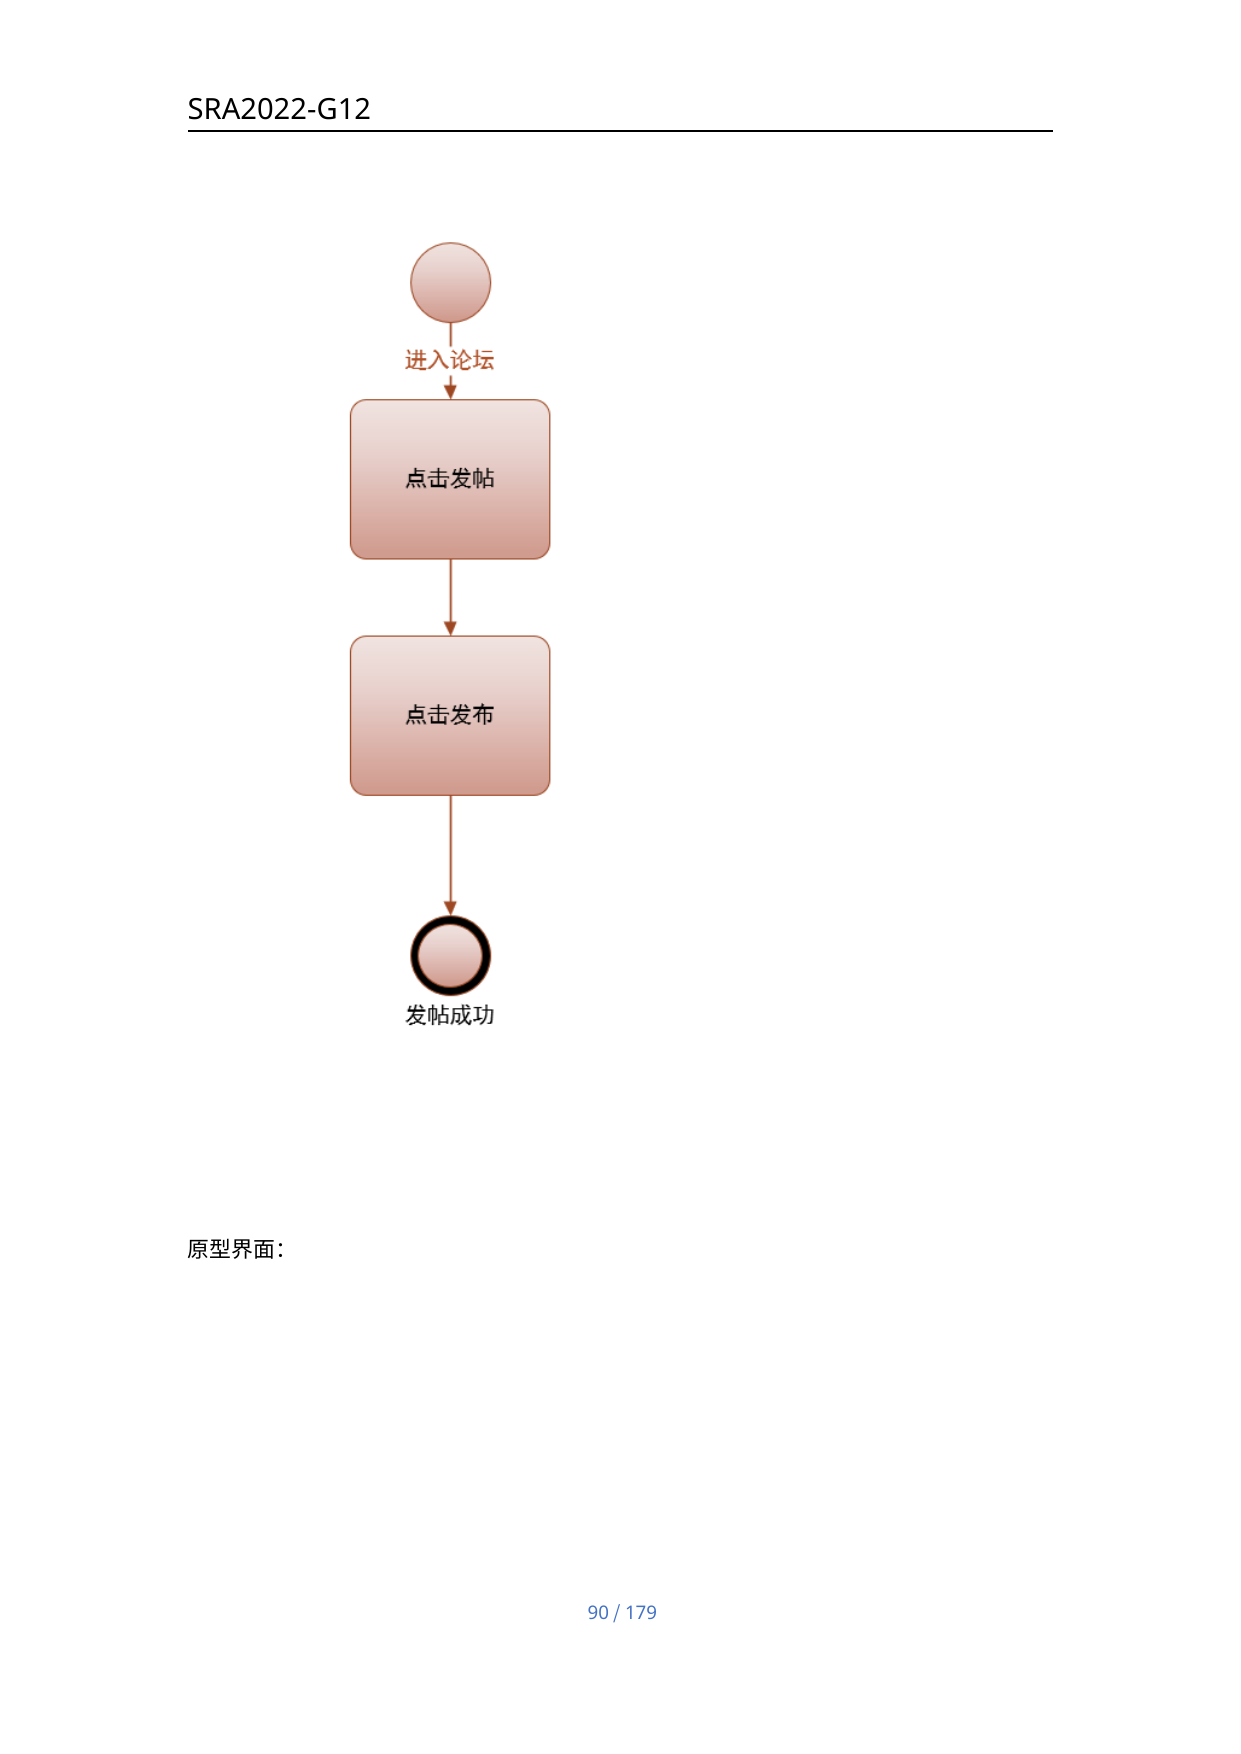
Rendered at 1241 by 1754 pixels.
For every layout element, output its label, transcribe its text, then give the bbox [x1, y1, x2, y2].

text 原型界面： [187, 1231, 1053, 1264]
picture [187, 158, 699, 1188]
